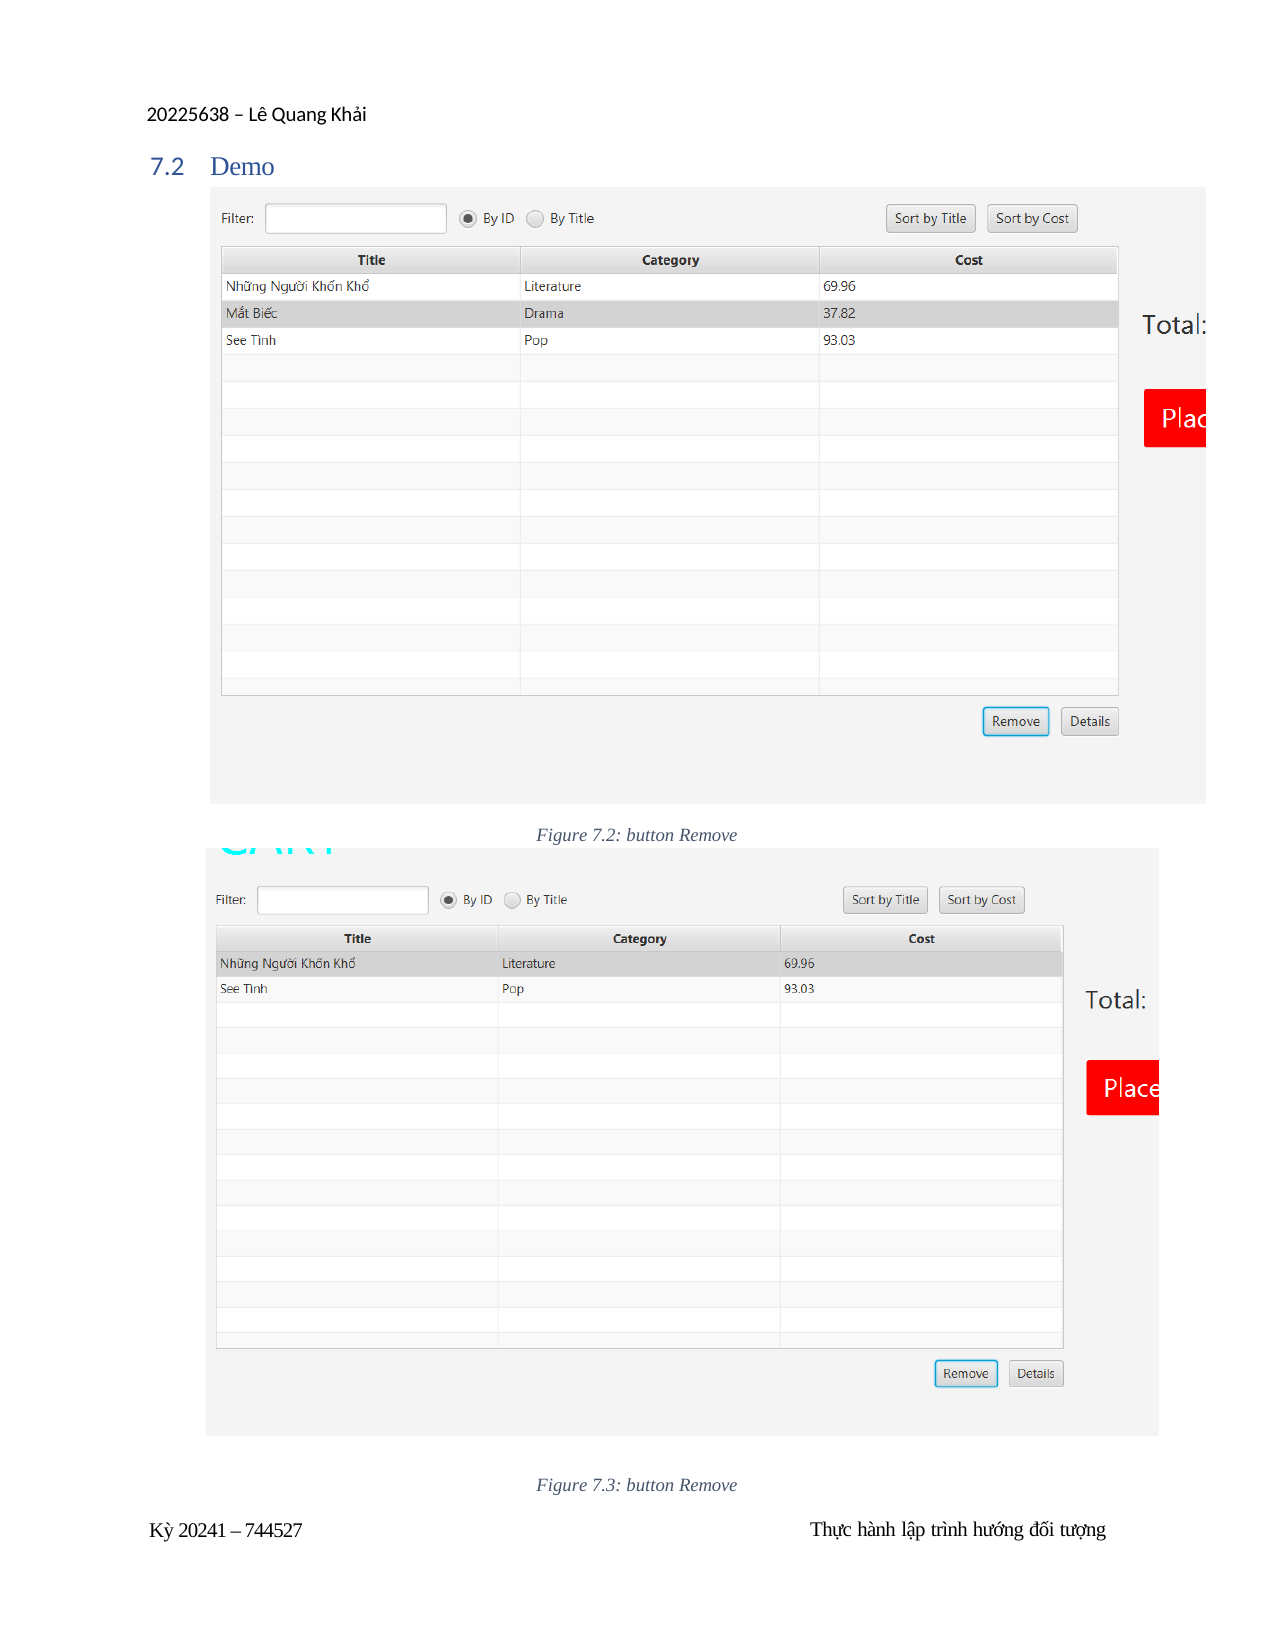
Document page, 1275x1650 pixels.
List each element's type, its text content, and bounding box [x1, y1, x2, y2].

text Figure 7.3: button Remove [140, 1474, 1135, 1495]
picture [205, 848, 1159, 1436]
picture [210, 187, 1206, 804]
subtitle Demo [150, 149, 1135, 182]
text Figure 7.2: button Remove [140, 823, 1135, 845]
